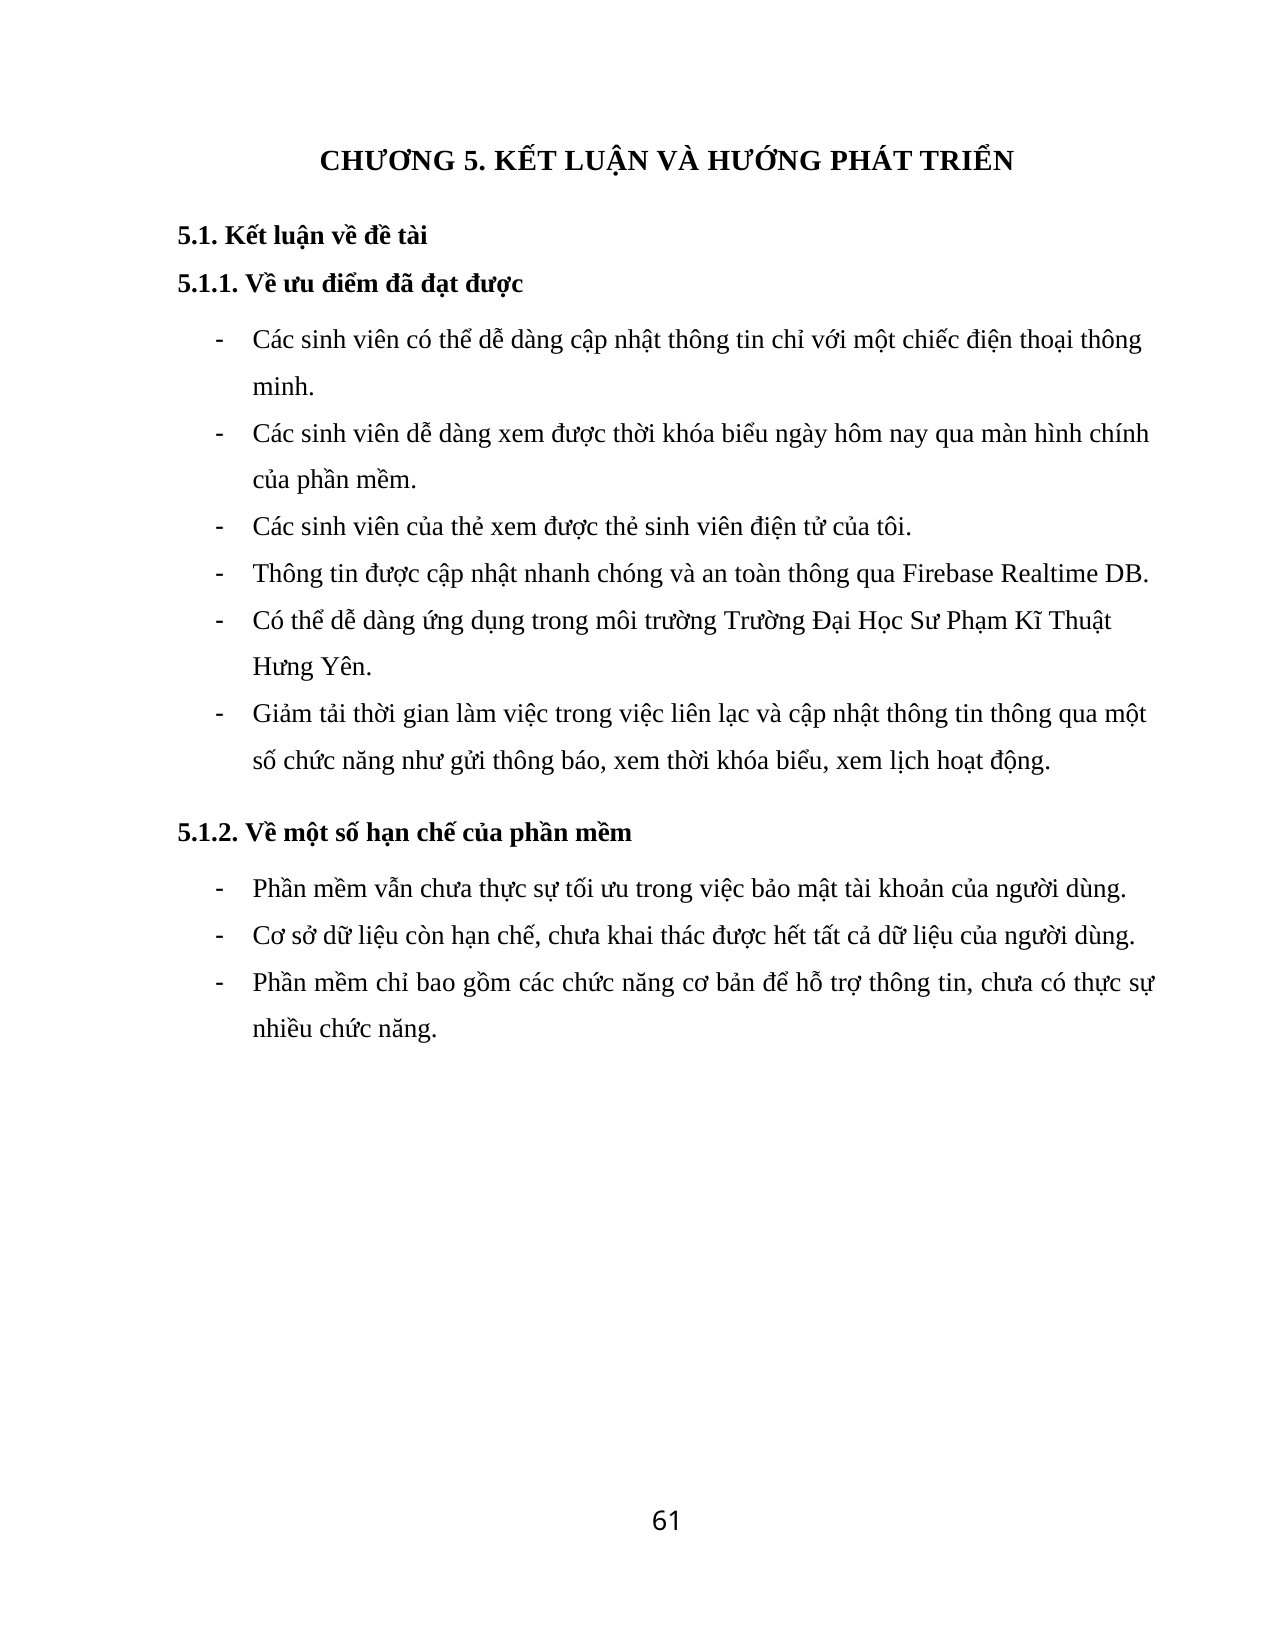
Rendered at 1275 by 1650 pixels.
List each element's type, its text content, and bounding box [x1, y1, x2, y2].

list Các sinh viên dễ dàng xem được thời khóa biểu ngày hôm nay qua màn hình chính của phần mềm. [215, 417, 1157, 494]
list Các sinh viên của thẻ xem được thẻ sinh viên điện tử của tôi. [215, 510, 1157, 541]
subtitle 5.1.2. Về một số hạn chế của phần mềm [177, 816, 1157, 847]
subtitle 5.1. Kết luận về đề tài [177, 219, 1157, 250]
list Thông tin được cập nhật nhanh chóng và an toàn thông qua Firebase Realtime DB. [215, 557, 1157, 588]
list Cơ sở dữ liệu còn hạn chế, chưa khai thác được hết tất cả dữ liệu của người dùng. [215, 919, 1157, 950]
list Phần mềm vẫn chưa thực sự tối ưu trong việc bảo mật tài khoản của người dùng. [215, 872, 1157, 903]
text CHƯƠNG 5. KẾT LUẬN VÀ HƯỚNG PHÁT TRIỂN [177, 143, 1157, 177]
list Giảm tải thời gian làm việc trong việc liên lạc và cập nhật thông tin thông qua một số chức năng như gửi thông báo, xem thời khóa biểu, xem lịch hoạt động. [215, 697, 1157, 775]
subtitle 5.1.1. Về ưu điểm đã đạt được [177, 267, 1157, 298]
list Phần mềm chỉ bao gồm các chức năng cơ bản để hỗ trợ thông tin, chưa có thực sự nhiều chức năng. [215, 966, 1157, 1043]
list Có thể dễ dàng ứng dụng trong môi trường Trường Đại Học Sư Phạm Kĩ Thuật Hưng Yên. [215, 604, 1157, 682]
list Các sinh viên có thể dễ dàng cập nhật thông tin chỉ với một chiếc điện thoại thông minh. [215, 323, 1157, 401]
